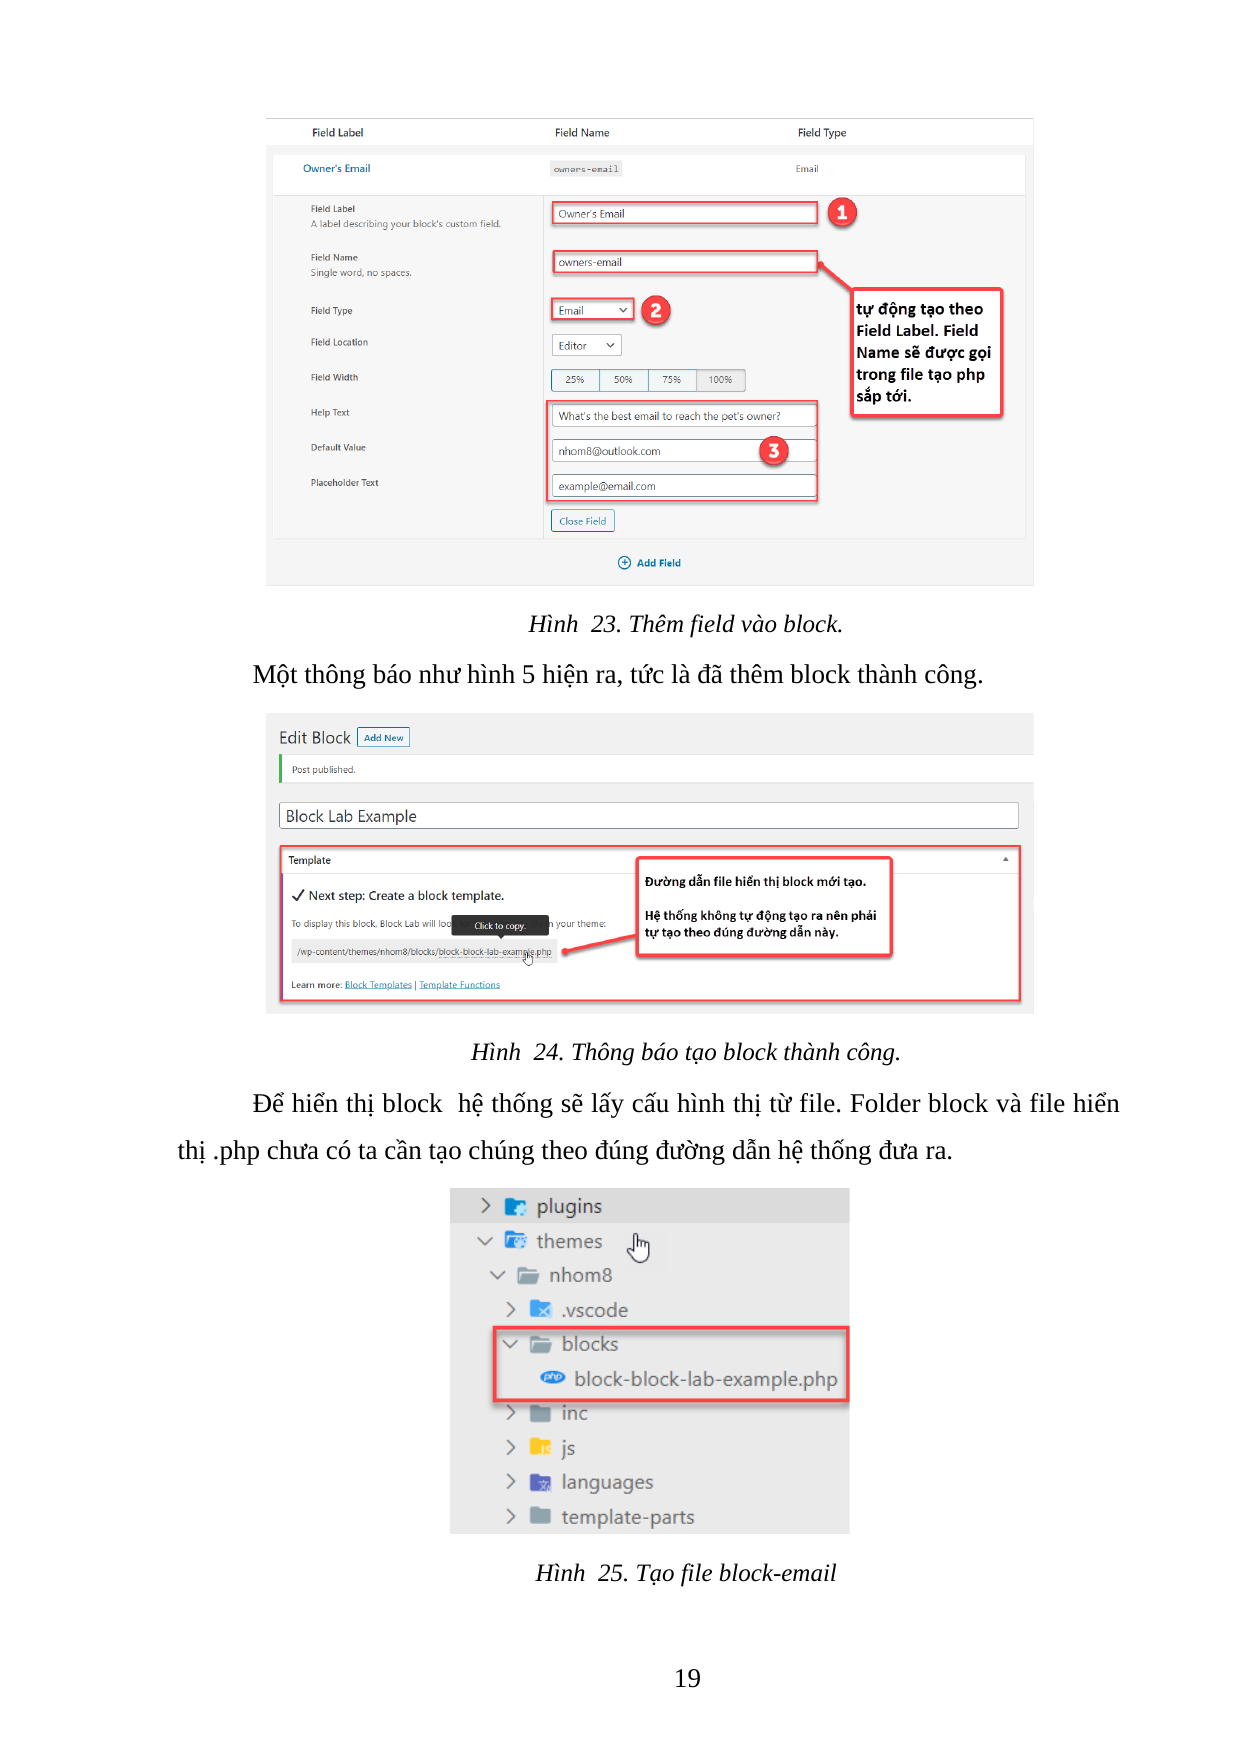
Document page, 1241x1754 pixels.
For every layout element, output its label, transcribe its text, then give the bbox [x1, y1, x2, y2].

picture [449, 1188, 850, 1534]
picture [265, 118, 1034, 586]
text Một thông báo như hình 5 hiện ra, tức là đã thêm block thành công. [177, 659, 1122, 690]
text Để hiển thị block hệ thống sẽ lấy cấu hình thị từ file. Folder block và file hiển thị .php chưa có ta cần tạo chúng theo đúng đường dẫn hệ thống đưa ra. [177, 1087, 1122, 1165]
text Hình 25. Tạo file block-email [177, 1558, 1122, 1586]
text Hình 24. Thông báo tạo block thành công. [177, 1037, 1122, 1066]
text Hình 23. Thêm field vào block. [177, 609, 1122, 638]
picture [265, 713, 1034, 1014]
